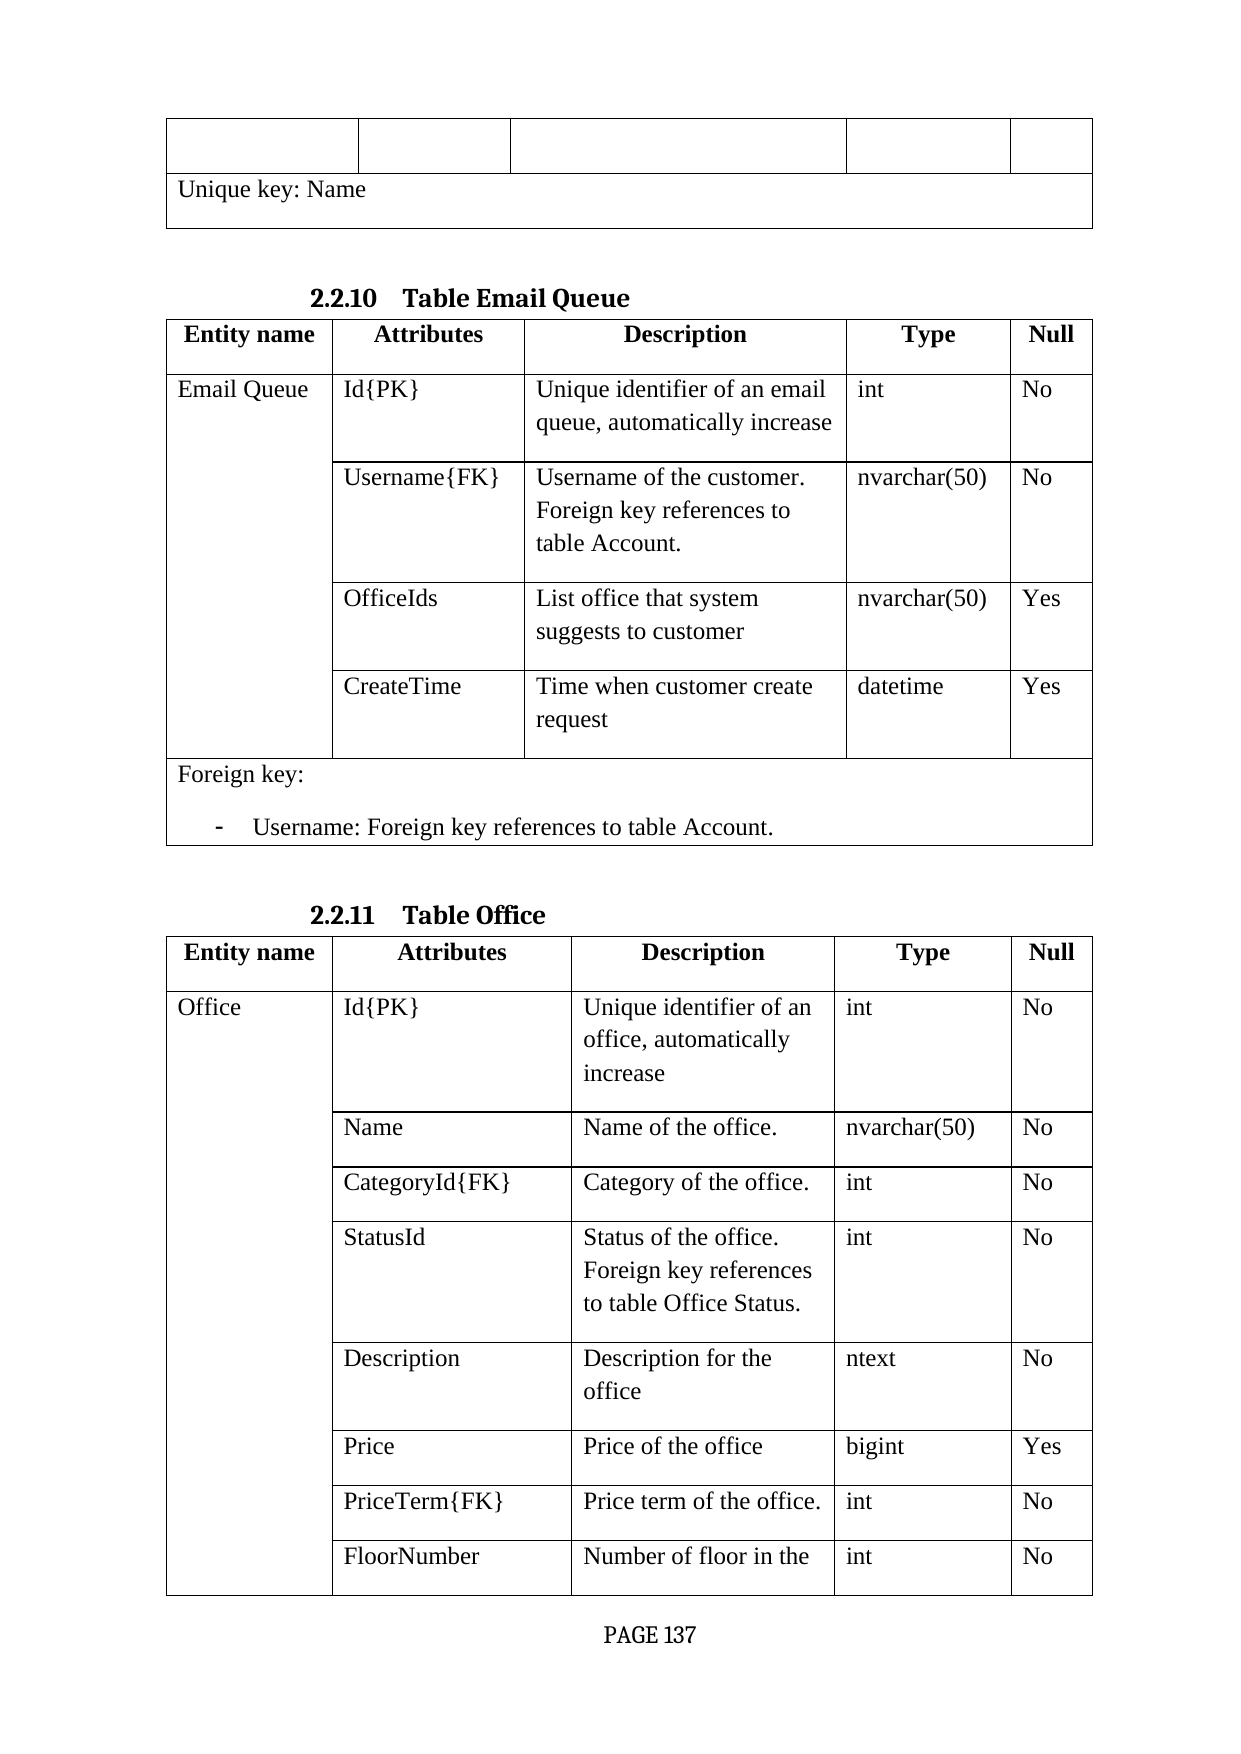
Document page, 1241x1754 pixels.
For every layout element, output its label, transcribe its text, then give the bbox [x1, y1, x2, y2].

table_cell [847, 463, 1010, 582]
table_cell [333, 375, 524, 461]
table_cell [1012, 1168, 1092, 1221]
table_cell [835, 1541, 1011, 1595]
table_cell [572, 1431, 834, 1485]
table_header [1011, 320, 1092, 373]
subtitle Table Email Queue [310, 283, 1122, 314]
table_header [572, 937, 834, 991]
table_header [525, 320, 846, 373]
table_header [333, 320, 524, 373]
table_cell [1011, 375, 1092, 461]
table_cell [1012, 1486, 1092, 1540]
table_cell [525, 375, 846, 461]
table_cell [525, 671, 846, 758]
subtitle Table Office [310, 900, 1122, 931]
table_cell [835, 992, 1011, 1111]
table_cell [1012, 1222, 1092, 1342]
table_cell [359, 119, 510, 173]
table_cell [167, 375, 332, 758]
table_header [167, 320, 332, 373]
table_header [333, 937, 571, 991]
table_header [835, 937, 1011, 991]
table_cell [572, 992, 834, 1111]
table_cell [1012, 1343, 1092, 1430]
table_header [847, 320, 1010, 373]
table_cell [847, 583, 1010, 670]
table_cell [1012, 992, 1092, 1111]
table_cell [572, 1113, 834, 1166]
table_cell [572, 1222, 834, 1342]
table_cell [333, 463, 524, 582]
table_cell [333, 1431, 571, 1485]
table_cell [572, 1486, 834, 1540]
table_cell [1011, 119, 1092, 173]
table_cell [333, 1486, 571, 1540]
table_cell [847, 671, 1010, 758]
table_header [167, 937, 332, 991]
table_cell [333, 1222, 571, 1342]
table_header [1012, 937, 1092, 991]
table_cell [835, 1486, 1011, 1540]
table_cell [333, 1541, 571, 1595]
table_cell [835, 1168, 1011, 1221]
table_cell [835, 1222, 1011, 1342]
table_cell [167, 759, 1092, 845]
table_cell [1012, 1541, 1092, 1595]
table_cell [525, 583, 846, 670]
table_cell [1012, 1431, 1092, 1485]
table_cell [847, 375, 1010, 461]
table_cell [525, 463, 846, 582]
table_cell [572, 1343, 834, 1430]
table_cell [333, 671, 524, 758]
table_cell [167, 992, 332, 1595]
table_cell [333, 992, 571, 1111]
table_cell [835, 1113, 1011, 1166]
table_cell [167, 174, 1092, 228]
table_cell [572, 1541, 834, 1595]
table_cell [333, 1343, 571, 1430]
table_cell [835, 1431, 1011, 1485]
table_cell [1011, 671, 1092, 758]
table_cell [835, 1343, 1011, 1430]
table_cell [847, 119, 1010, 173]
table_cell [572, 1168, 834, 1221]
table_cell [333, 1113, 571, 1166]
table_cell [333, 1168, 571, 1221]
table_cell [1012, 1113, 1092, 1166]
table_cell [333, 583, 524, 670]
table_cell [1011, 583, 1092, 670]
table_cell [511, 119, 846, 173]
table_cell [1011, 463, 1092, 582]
